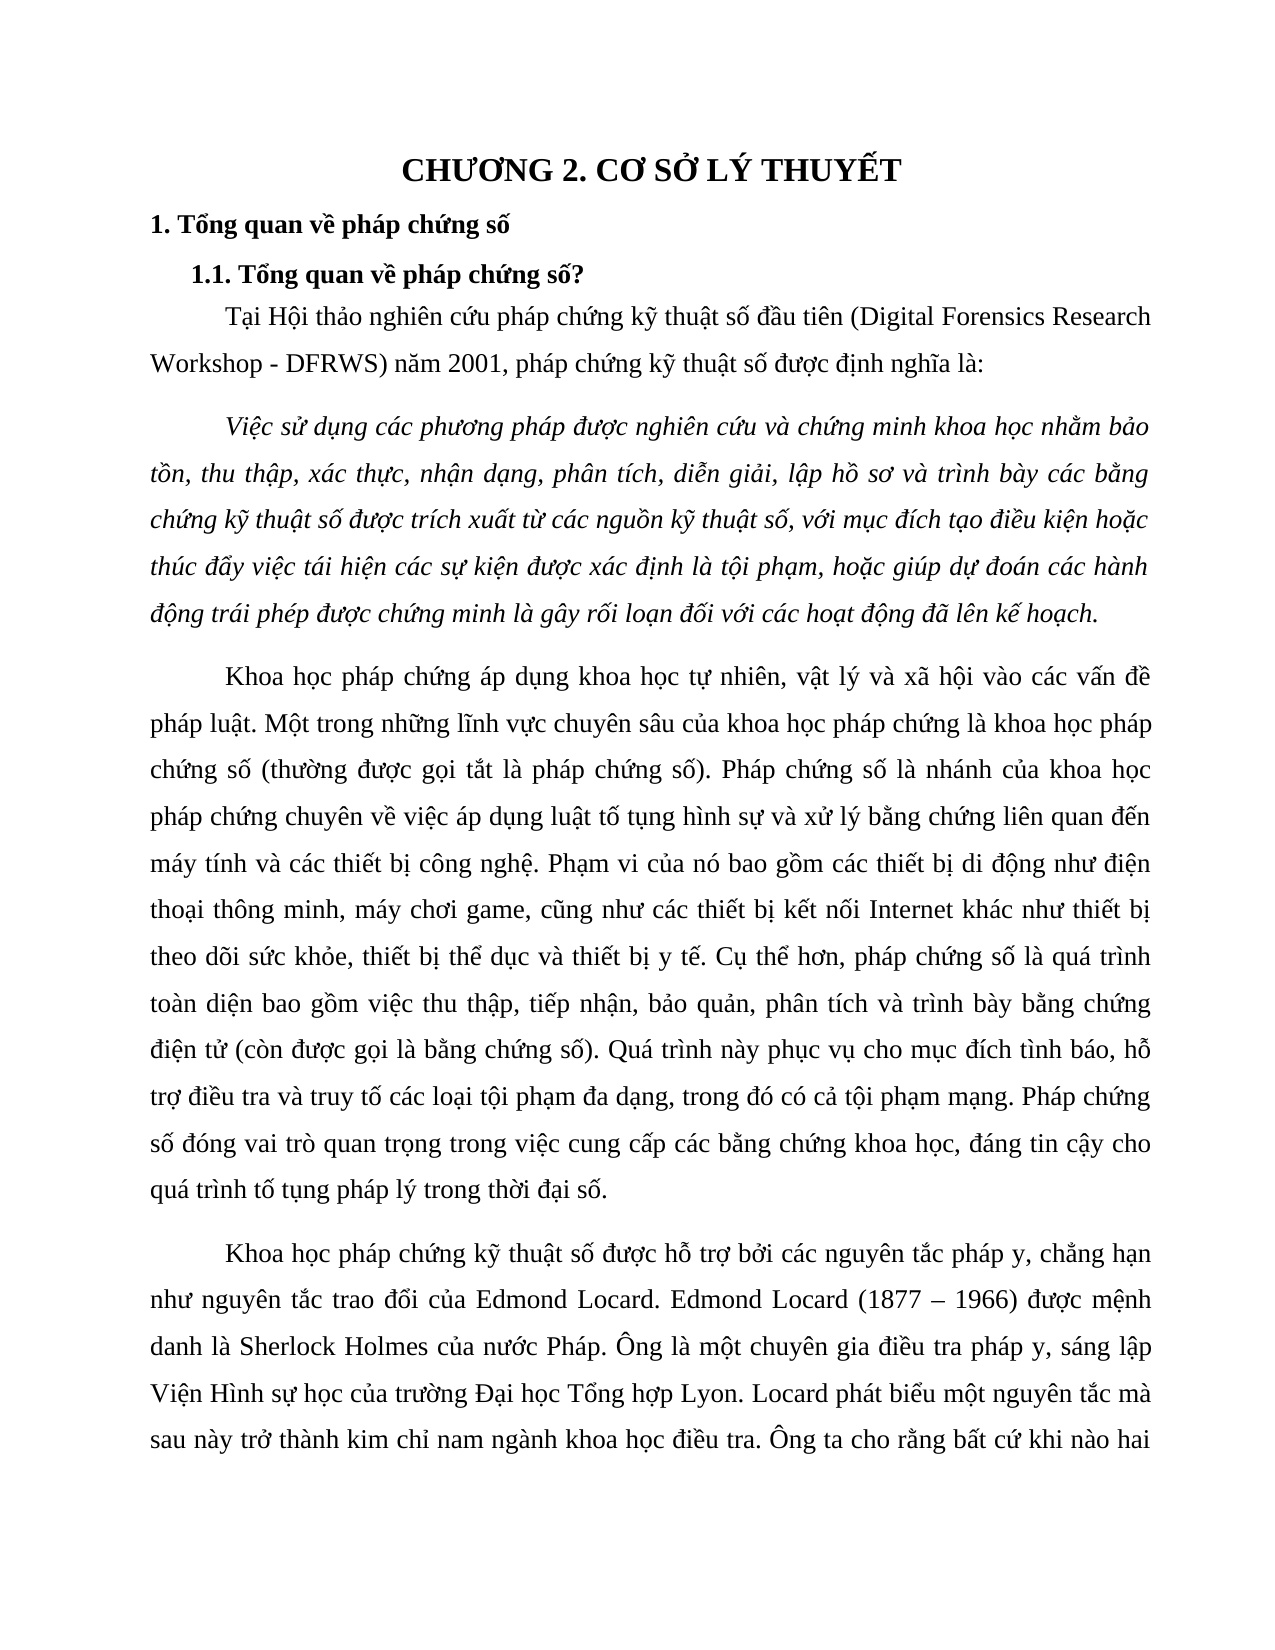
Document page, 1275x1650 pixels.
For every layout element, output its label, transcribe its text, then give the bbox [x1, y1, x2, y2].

subtitle 1. Tổng quan về pháp chứng số [150, 208, 1153, 239]
text Tại Hội thảo nghiên cứu pháp chứng kỹ thuật số đầu tiên (Digital Forensics Research Workshop - DFRWS) năm 2001, pháp chứng kỹ thuật số được định nghĩa là: [150, 300, 1153, 378]
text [150, 1237, 1153, 1454]
text Khoa học pháp chứng áp dụng khoa học tự nhiên, vật lý và xã hội vào các vấn đề pháp luật. Một trong những lĩnh vực chuyên sâu của khoa học pháp chứng là khoa học pháp chứng số (thường được gọi tắt là pháp chứng số). Pháp chứng số là nhánh của khoa học pháp chứng chuyên về việc áp dụng luật tố tụng hình sự và xử lý bằng chứng liên quan đến máy tính và các thiết bị công nghệ. Phạm vi của nó bao gồm các thiết bị di động như điện thoại thông minh, máy chơi game, cũng như các thiết bị kết nối Internet khác như thiết bị theo dõi sức khỏe, thiết bị thể dục và thiết bị y tế. Cụ thể hơn, pháp chứng số là quá trình toàn diện bao gồm việc thu thập, tiếp nhận, bảo quản, phân tích và trình bày bằng chứng điện tử (còn được gọi là bằng chứng số). Quá trình này phục vụ cho mục đích tình báo, hỗ trợ điều tra và truy tố các loại tội phạm đa dạng, trong đó có cả tội phạm mạng. Pháp chứng số đóng vai trò quan trọng trong việc cung cấp các bằng chứng khoa học, đáng tin cậy cho quá trình tố tụng pháp lý trong thời đại số. [150, 660, 1153, 1204]
text Việc sử dụng các phương pháp được nghiên cứu và chứng minh khoa học nhằm bảo tồn, thu thập, xác thực, nhận dạng, phân tích, diễn giải, lập hồ sơ và trình bày các bằng chứng kỹ thuật số được trích xuất từ các nguồn kỹ thuật số, với mục đích tạo điều kiện hoặc thúc đẩy việc tái hiện các sự kiện được xác định là tội phạm, hoặc giúp dự đoán các hành động trái phép được chứng minh là gây rối loạn đối với các hoạt động đã lên kế hoạch. [150, 410, 1153, 628]
subtitle CHƯƠNG 2. CƠ SỞ LÝ THUYẾT [150, 150, 1153, 188]
subtitle 1.1. Tổng quan về pháp chứng số? [150, 258, 1153, 289]
